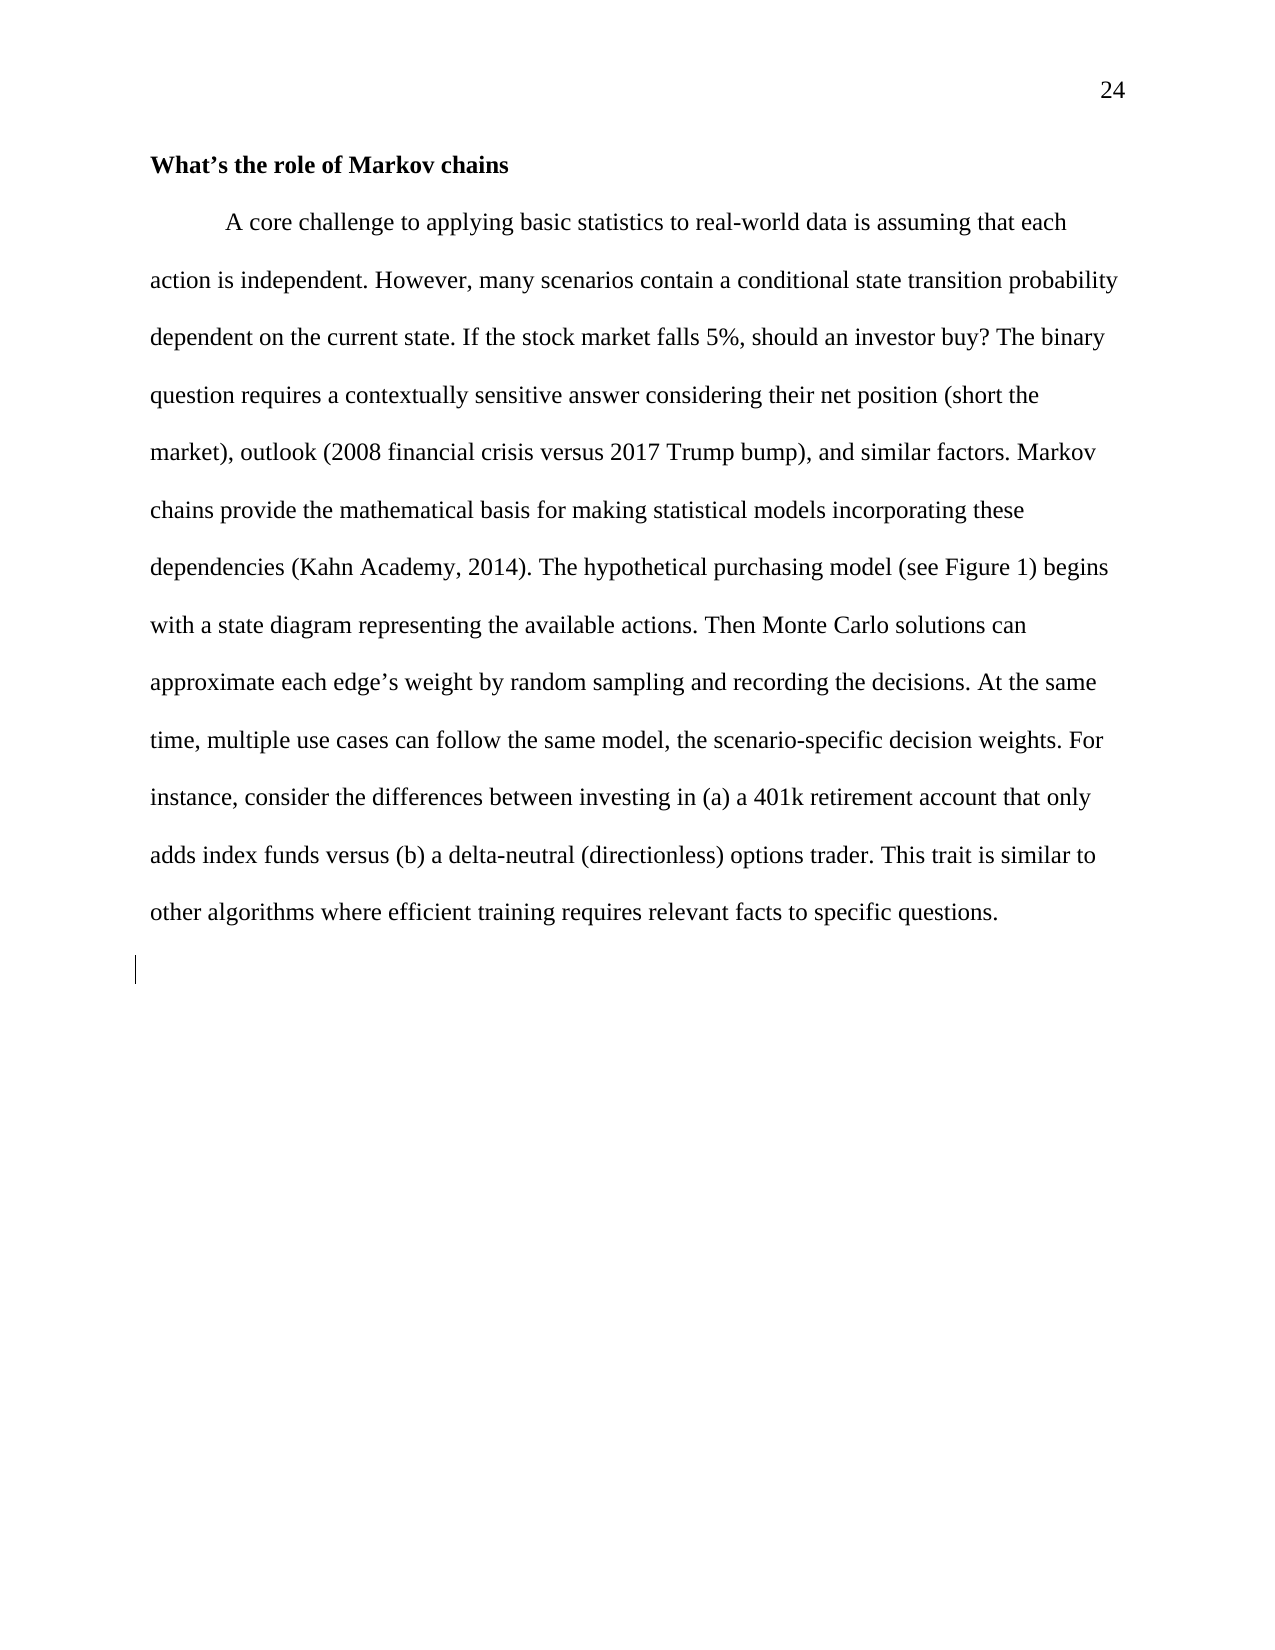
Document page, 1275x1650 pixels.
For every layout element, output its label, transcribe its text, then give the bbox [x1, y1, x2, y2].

text A core challenge to applying basic statistics to real-world data is assuming that each action is independent. However, many scenarios contain a conditional state transition probability dependent on the current state. If the stock market falls 5%, should an investor buy? The binary question requires a contextually sensitive answer considering their net position (short the market), outlook (2008 financial crisis versus 2017 Trump bump), and similar factors. Markov chains provide the mathematical basis for making statistical models incorporating these dependencies. The hypothetical purchasing model (see Figure 1) begins with a state diagram representing the available actions. Then Monte Carlo solutions can approximate each edge’s weight by random sampling and recording the decisions. At the same time, multiple use cases can follow the same model, the scenario-specific decision weights. For instance, consider the differences between investing in (a) a 401k retirement account that only adds index funds versus (b) a delta-neutral (directionless) options trader. This trait is similar to other algorithms where efficient training requires relevant facts to specific questions. [150, 207, 1125, 926]
subtitle What’s the role of Markov chains [150, 150, 1125, 179]
